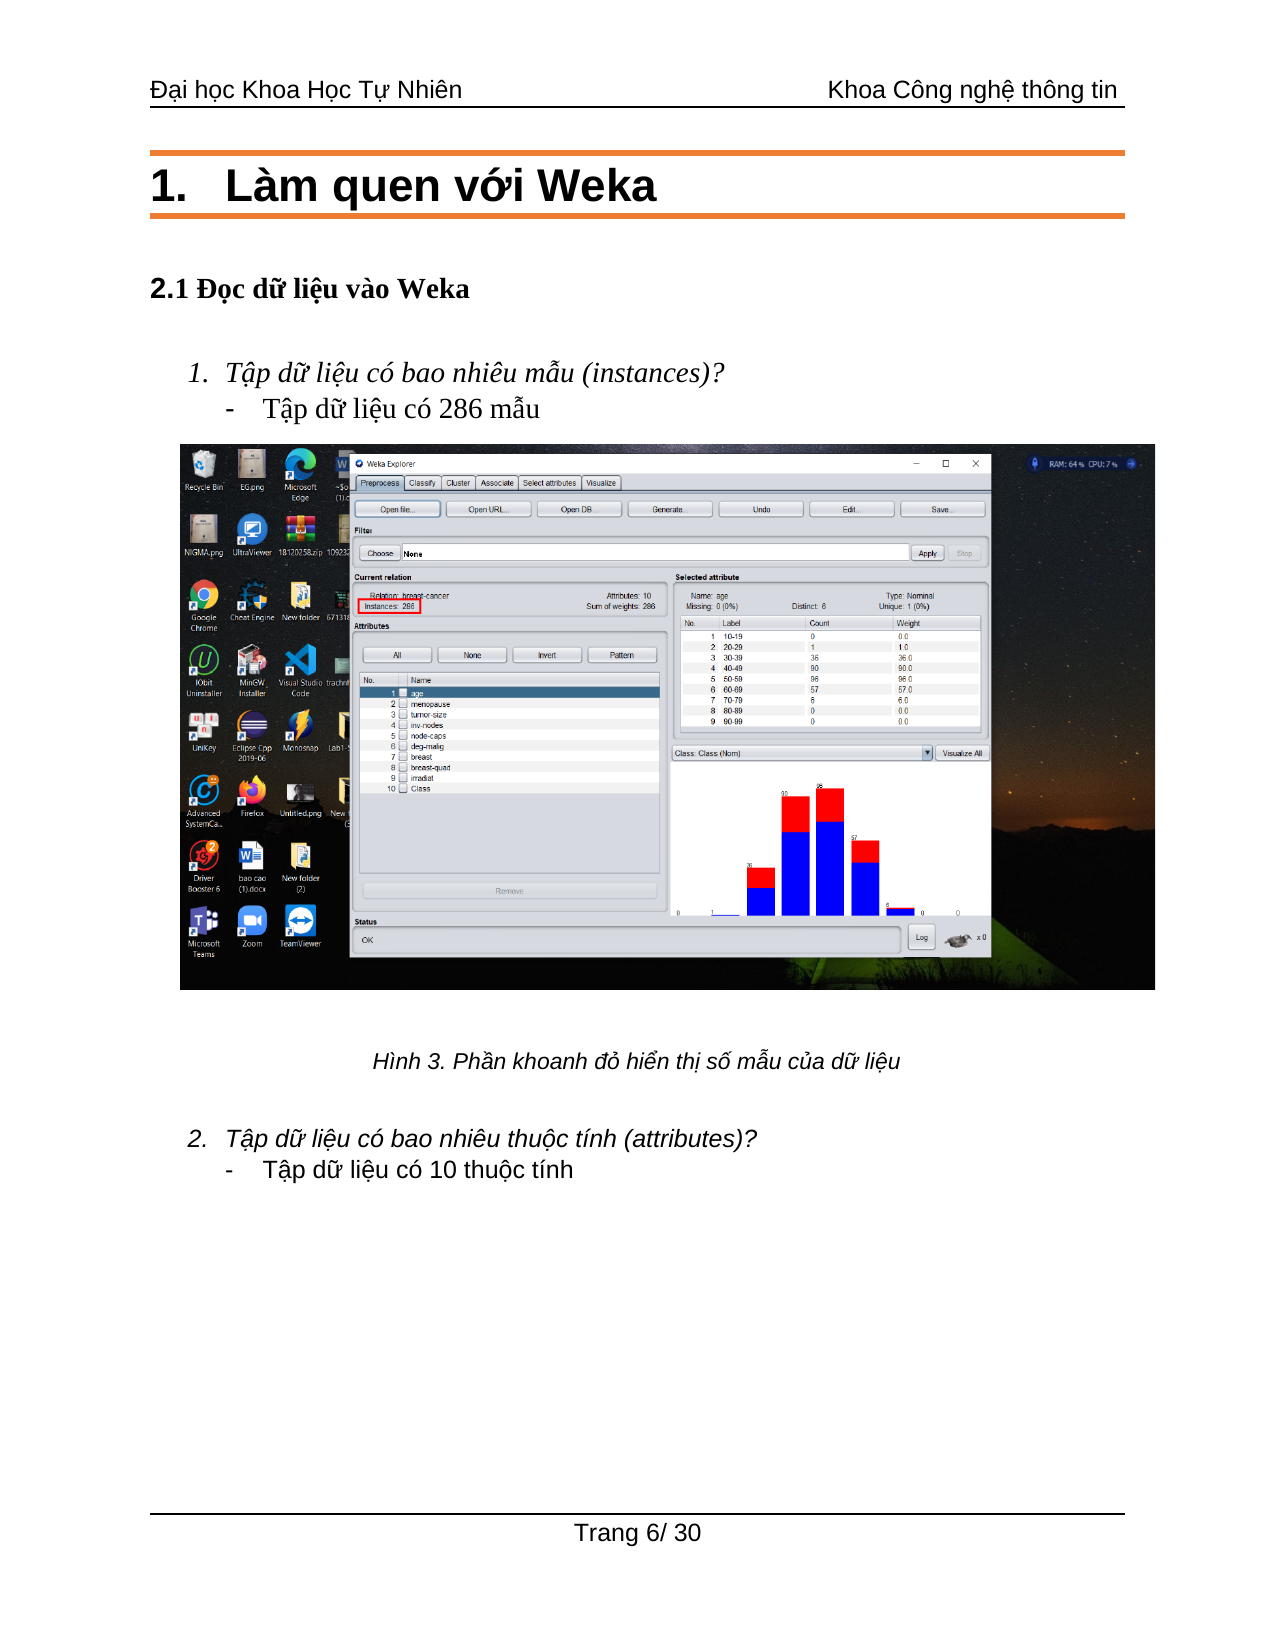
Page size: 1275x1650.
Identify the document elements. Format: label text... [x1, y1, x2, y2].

list Tập dữ liệu có 10 thuộc tính [225, 1155, 1125, 1184]
list Tập dữ liệu có 286 mẫu [225, 391, 1125, 425]
text Hình 3. Phần khoanh đỏ hiển thị số mẫu của dữ liệu [150, 1048, 1125, 1074]
subtitle 2.1 Đọc dữ liệu vào Weka [150, 271, 1125, 305]
picture [180, 444, 1155, 990]
list Tập dữ liệu có bao nhiêu thuộc tính (attributes)? [187, 1124, 1125, 1153]
subtitle Làm quen với Weka [150, 156, 1125, 213]
list Tập dữ liệu có bao nhiêu mẫu (instances)? [187, 355, 1125, 389]
